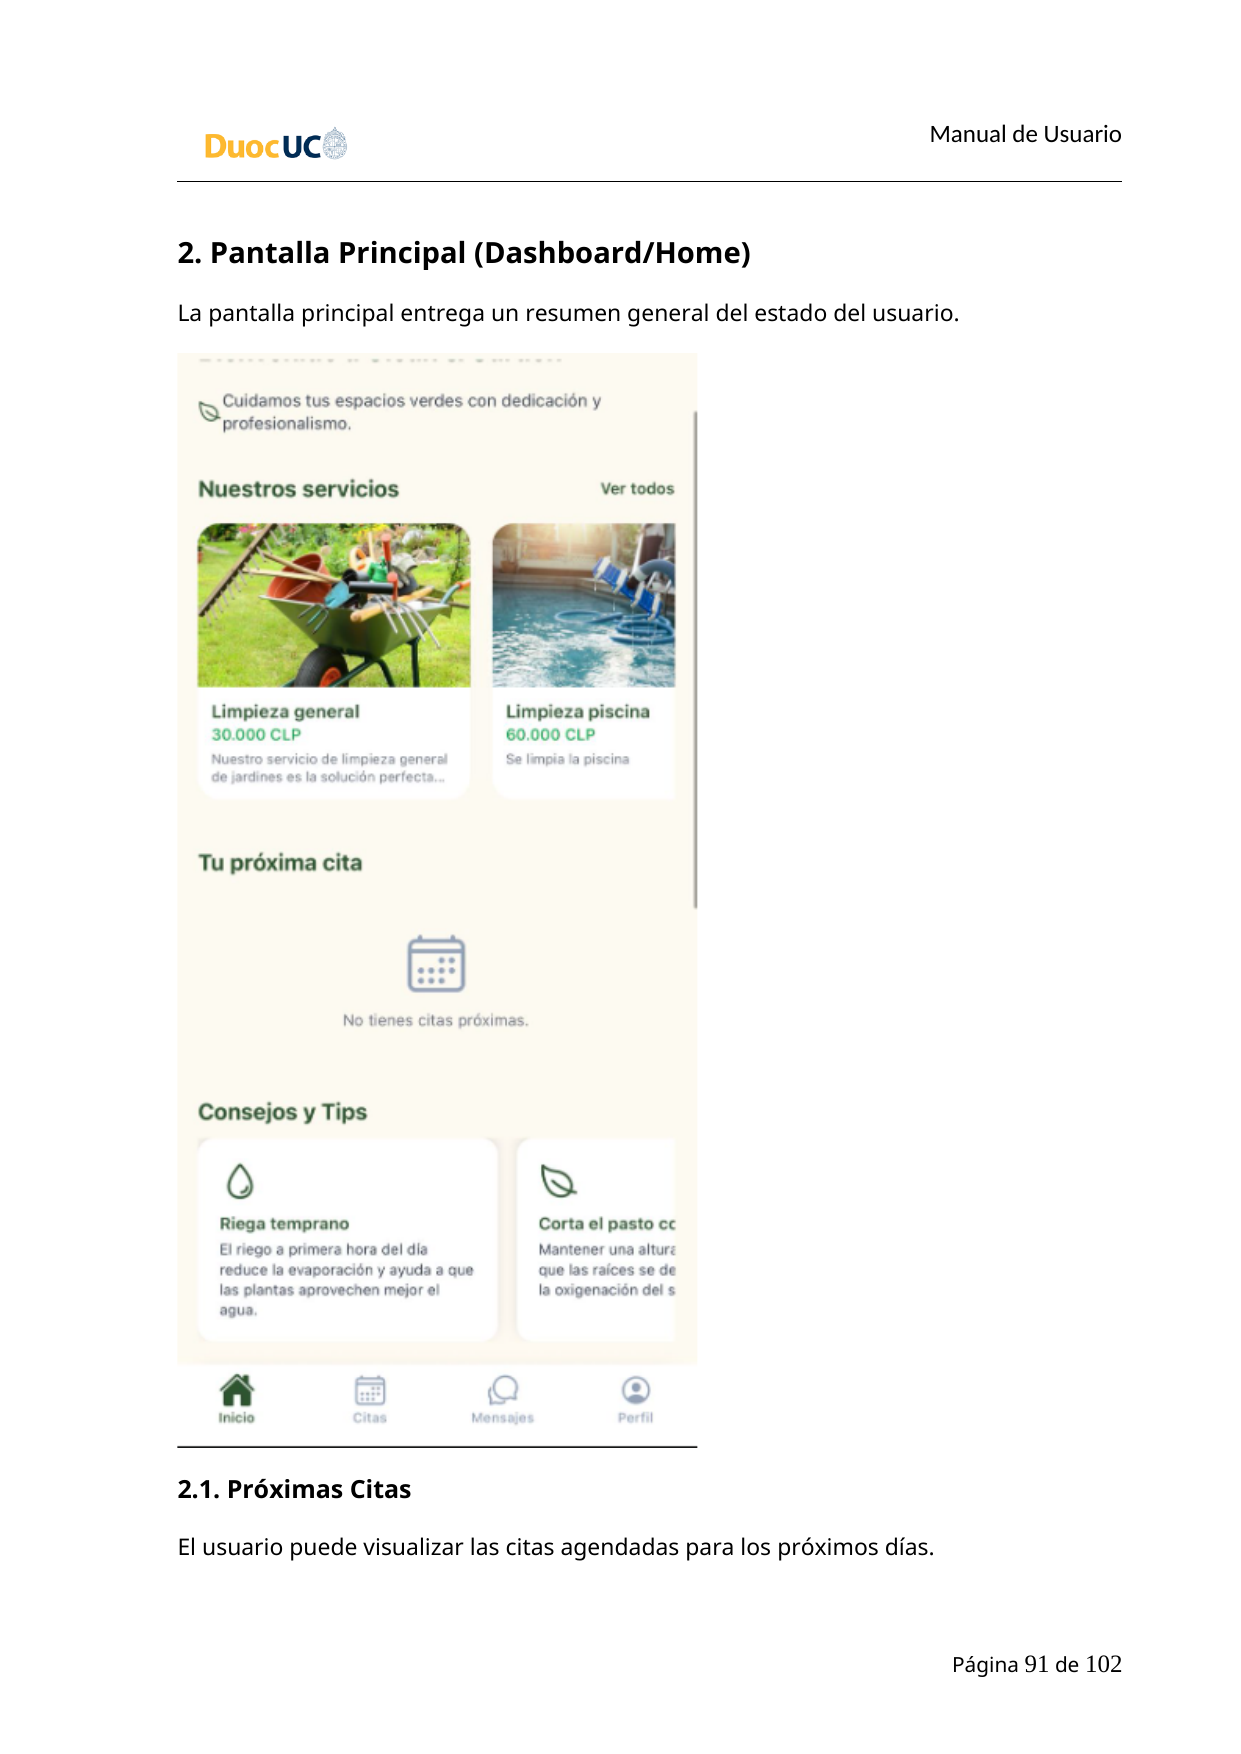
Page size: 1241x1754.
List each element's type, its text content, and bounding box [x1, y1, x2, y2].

text La pantalla principal entrega un resumen general del estado del usuario. [177, 297, 1122, 328]
text El usuario puede visualizar las citas agendadas para los próximos días. [177, 1531, 1122, 1562]
picture [198, 123, 352, 162]
picture [177, 353, 698, 1448]
subtitle 2. Pantalla Principal (Dashboard/Home) [177, 232, 1122, 272]
subtitle 2.1. Próximas Citas [177, 1472, 1122, 1506]
